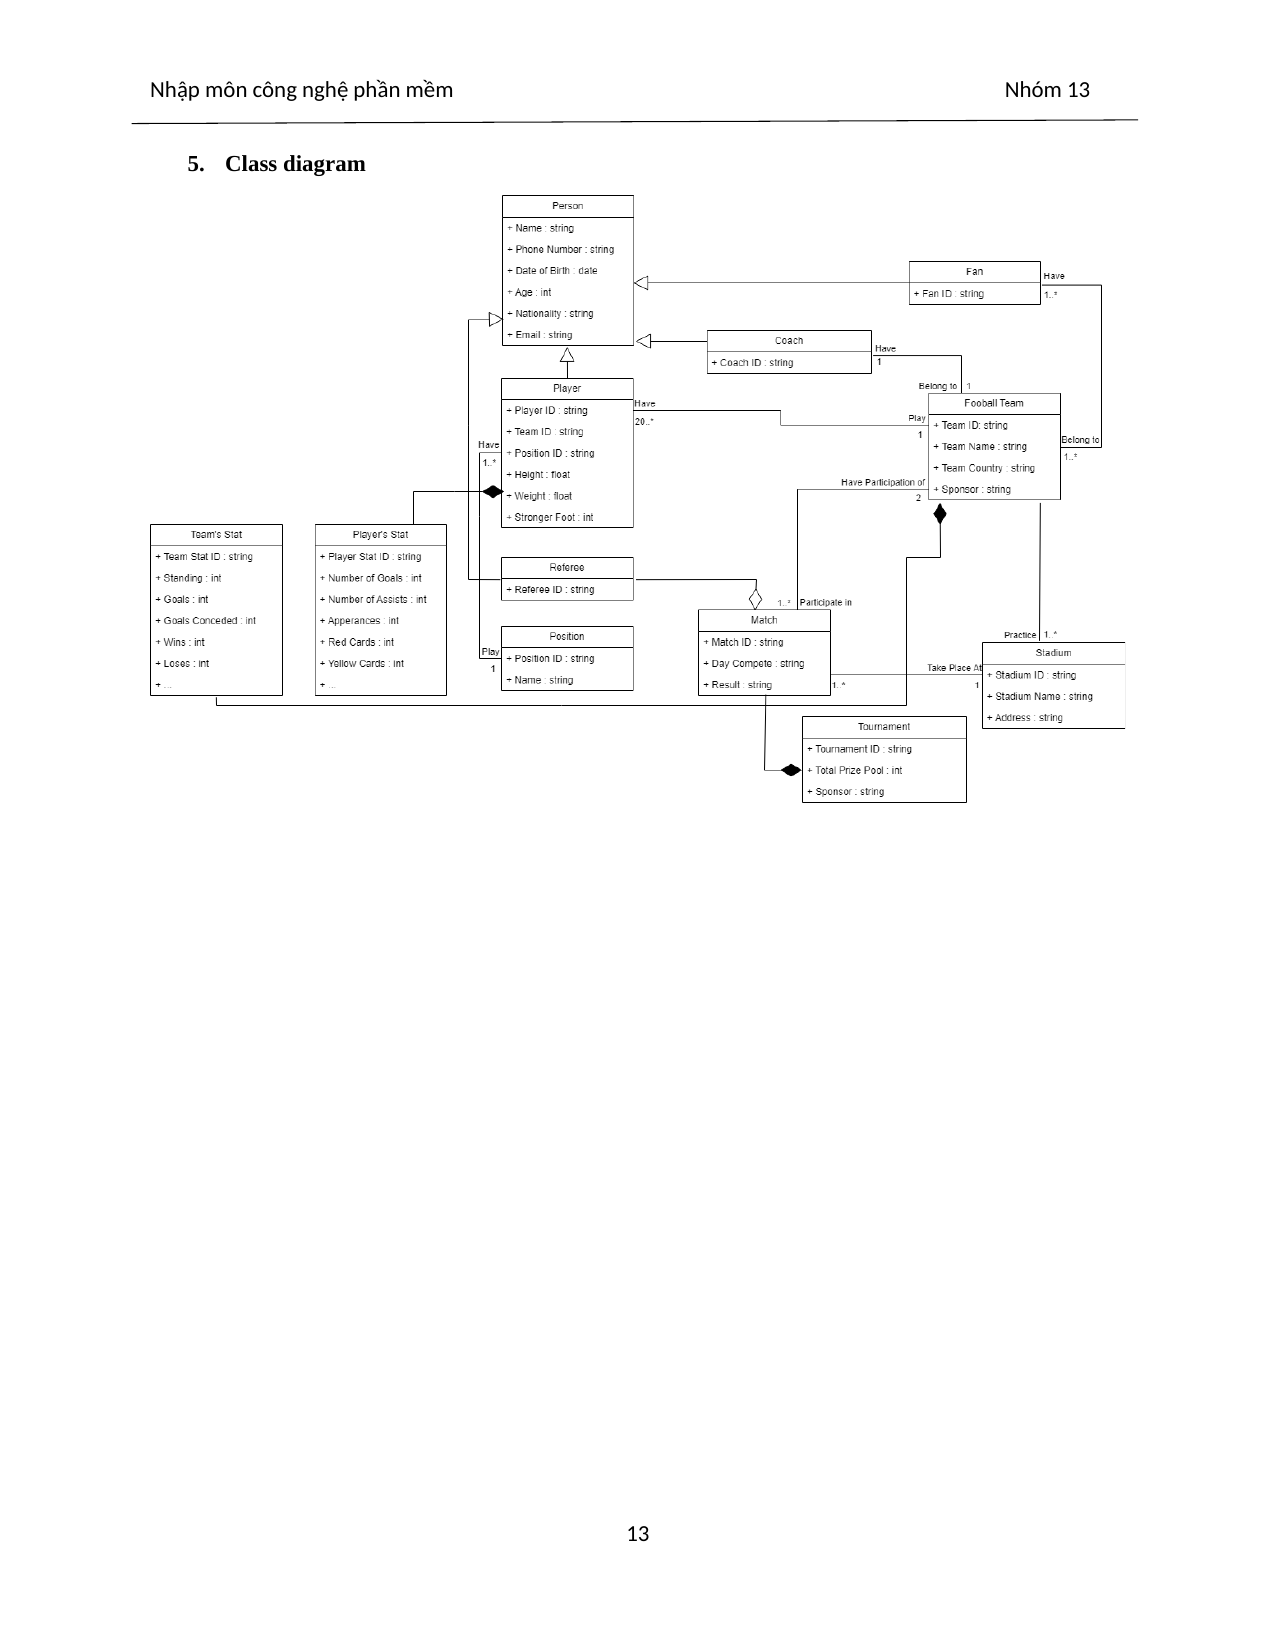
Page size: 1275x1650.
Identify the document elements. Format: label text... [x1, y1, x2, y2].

list Class diagram [187, 150, 1125, 176]
picture [150, 195, 1125, 840]
